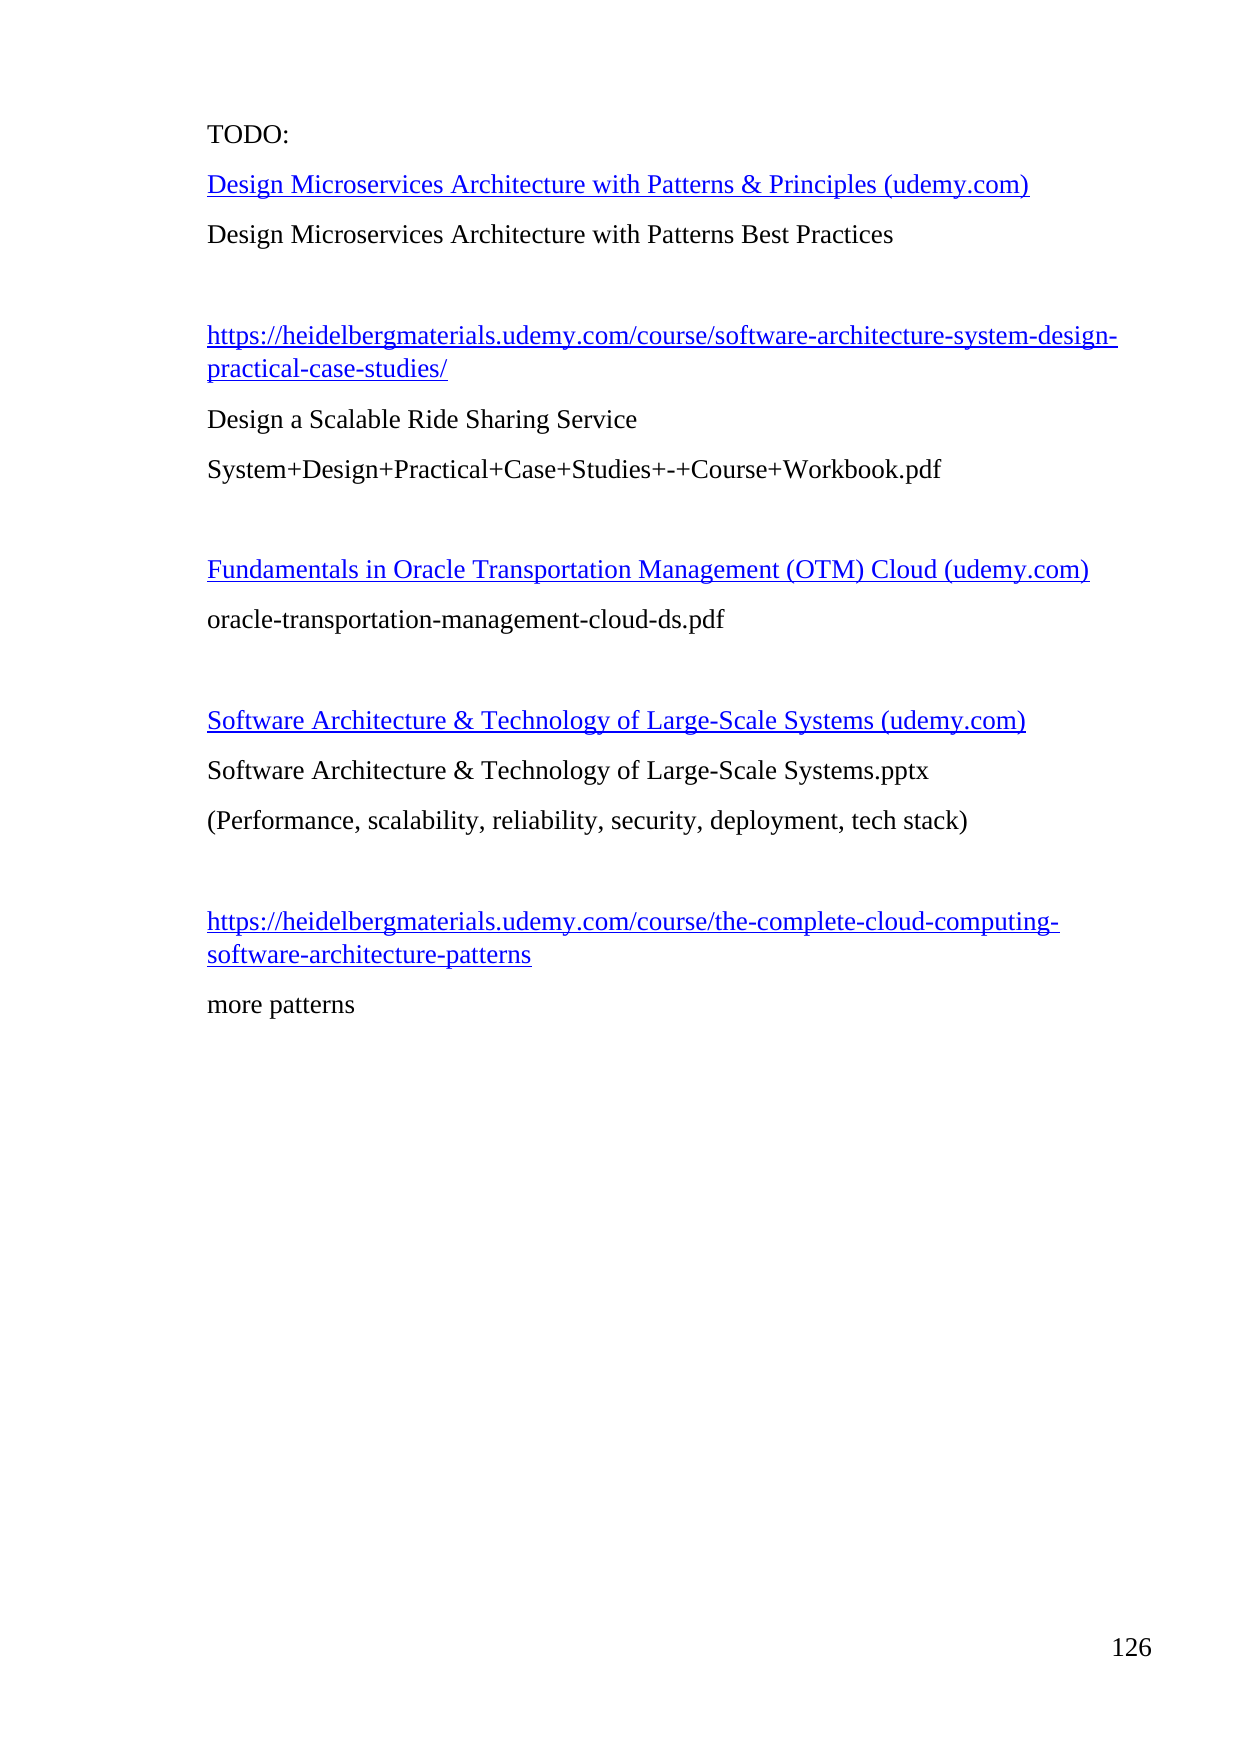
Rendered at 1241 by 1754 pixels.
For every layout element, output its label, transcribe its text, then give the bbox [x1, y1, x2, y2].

text more patterns [207, 988, 1152, 1020]
text Software Architecture & Technology of Large-Scale Systems.pptx [207, 754, 1152, 785]
text https://heidelbergmaterials.udemy.com/course/the-complete-cloud-computing-software-architecture-patterns [207, 905, 1152, 969]
text System+Design+Practical+Case+Studies+-+Course+Workbook.pdf [207, 453, 1152, 484]
text Design Microservices Architecture with Patterns Best Practices [207, 218, 1152, 250]
text https://heidelbergmaterials.udemy.com/course/software-architecture-system-design-practical-case-studies/ [207, 319, 1152, 384]
text Design Microservices Architecture with Patterns & Principles (udemy.com) [207, 168, 1152, 199]
text (Performance, scalability, reliability, security, deployment, tech stack) [207, 804, 1152, 836]
text Software Architecture & Technology of Large-Scale Systems (udemy.com) [207, 704, 1152, 735]
text oracle-transportation-management-cloud-ds.pdf [207, 603, 1152, 635]
text Fundamentals in Oracle Transportation Management (OTM) Cloud (udemy.com) [207, 553, 1152, 584]
text Design a Scalable Ride Sharing Service [207, 403, 1152, 434]
text TODO: [207, 118, 1152, 149]
